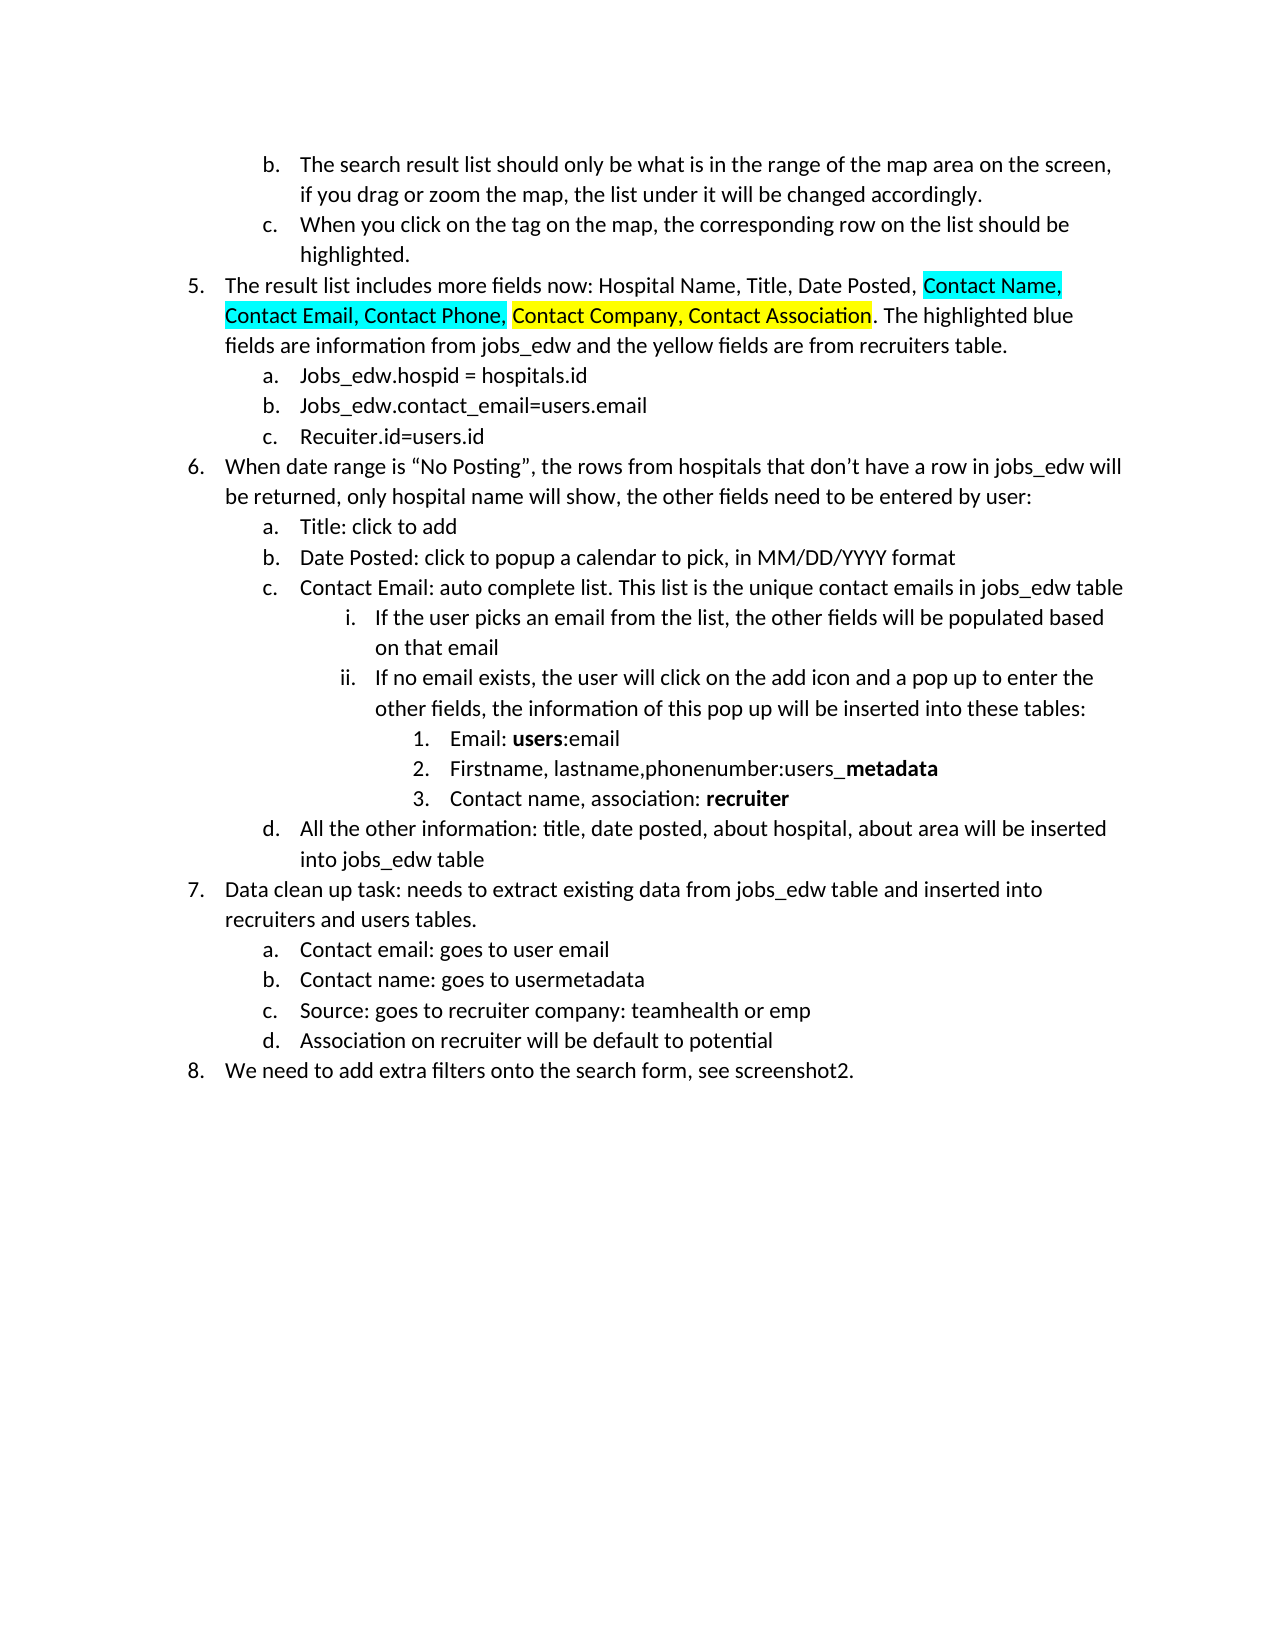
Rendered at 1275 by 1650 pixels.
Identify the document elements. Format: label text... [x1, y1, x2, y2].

list Recuiter.id=users.id [262, 422, 1125, 450]
list Contact name, association: recruiter [412, 784, 1125, 812]
list Jobs_edw.contact_email=users.email [262, 392, 1125, 420]
list Association on recruiter will be default to potential [262, 1026, 1125, 1054]
list If the user picks an email from the list, the other fields will be populated based on that email [356, 603, 1125, 661]
list Date Posted: click to popup a calendar to pick, in MM/DD/YYYY format [262, 543, 1125, 571]
list Email: users:email [412, 724, 1125, 752]
list When date range is “No Posting”, the rows from hospitals that don’t have a row in jobs_edw will be returned, only hospital name will show, the other fields need to be entered by user: [187, 452, 1125, 510]
list Jobs_edw.hospid = hospitals.id [262, 361, 1125, 389]
list All the other information: title, date posted, about hospital, about area will be inserted into jobs_edw table [262, 814, 1125, 873]
list Title: click to add [262, 512, 1125, 541]
list Contact name: goes to usermetadata [262, 966, 1125, 994]
list The search result list should only be what is in the range of the map area on the screen, if you drag or zoom the map, the list under it will be changed accordingly. [262, 150, 1125, 208]
list Data clean up task: needs to extract existing data from jobs_edw table and inserted into recruiters and users tables. [187, 875, 1125, 933]
list Source: goes to recruiter company: teamhealth or emp [262, 996, 1125, 1024]
list The result list includes more fields now: Hospital Name, Title, Date Posted, Contact Name, Contact Email, Contact Phone, Contact Company, Contact Association. The highlighted blue fields are information from jobs_edw and the yellow fields are from recruiters table. [187, 271, 1125, 359]
list If no email exists, the user will click on the add icon and a pop up to enter the other fields, the information of this pop up will be inserted into these tables: [356, 663, 1125, 722]
list We need to add extra filters onto the search form, see screenshot2. [187, 1056, 1125, 1084]
list When you click on the tag on the map, the corresponding row on the list should be highlighted. [262, 210, 1125, 269]
list Contact email: goes to user email [262, 935, 1125, 963]
list Contact Email: auto complete list. This list is the unique contact emails in jobs_edw table [262, 573, 1125, 601]
list Firstname, lastname,phonenumber:users_metadata [412, 754, 1125, 782]
